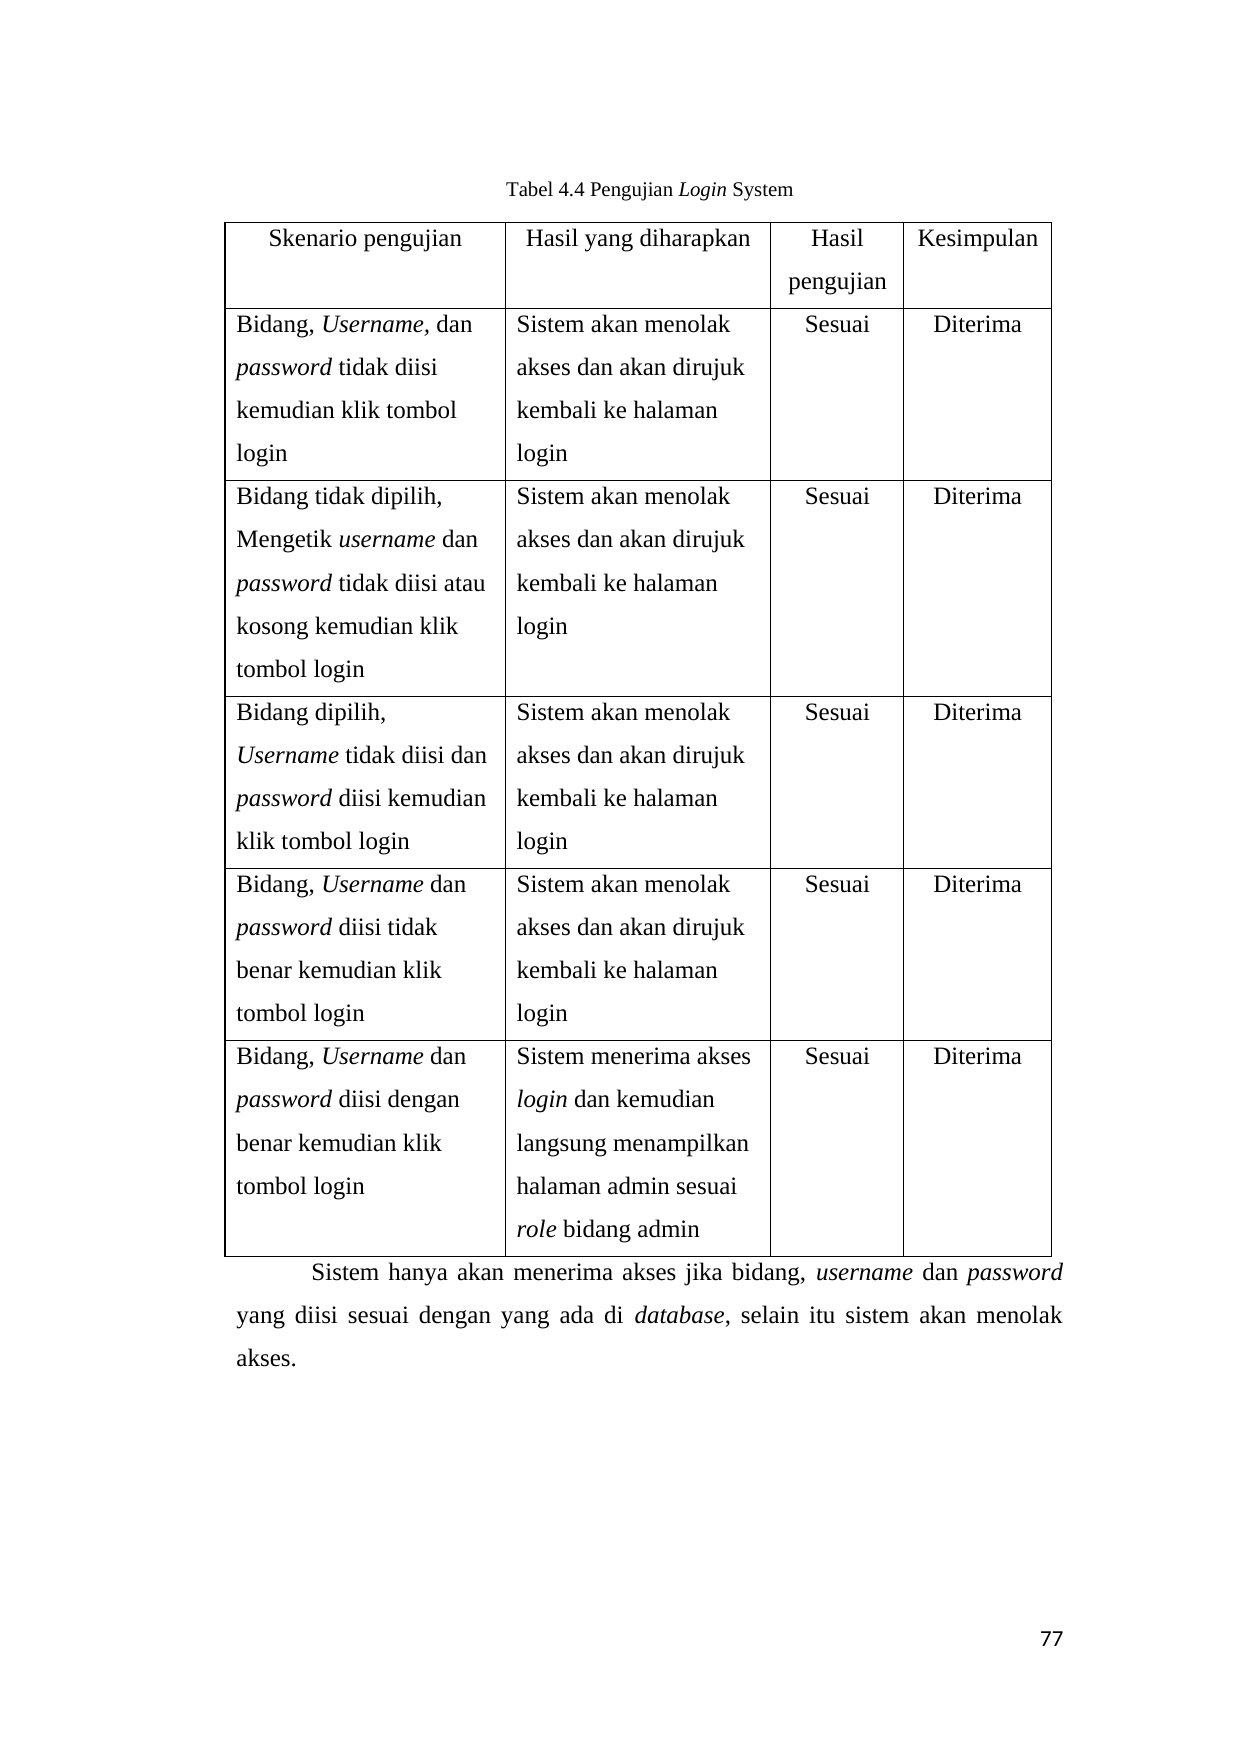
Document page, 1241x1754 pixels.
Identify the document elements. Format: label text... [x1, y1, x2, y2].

table_header Hasil pengujian [771, 223, 903, 308]
table_cell Sistem menerima akses login dan kemudian langsung menampilkan halaman admin sesuai role bidang admin [506, 1041, 770, 1256]
table_cell Sesuai [771, 697, 903, 868]
table_cell Sesuai [771, 869, 903, 1040]
table_cell Diterima [904, 309, 1051, 480]
table_cell Sesuai [771, 481, 903, 696]
table_cell Sistem akan menolak akses dan akan dirujuk kembali ke halaman login [506, 869, 770, 1040]
table_header Hasil yang diharapkan [506, 223, 770, 308]
list Sistem hanya akan menerima akses jika bidang, username dan password yang diisi sesuai dengan yang ada di database, selain itu sistem akan menolak akses. [236, 1257, 1063, 1372]
table_cell Bidang, Username dan password diisi dengan benar kemudian klik tombol login [226, 1041, 505, 1256]
table_cell Sistem akan menolak akses dan akan dirujuk kembali ke halaman login [506, 309, 770, 480]
table_cell Sistem akan menolak akses dan akan dirujuk kembali ke halaman login [506, 481, 770, 696]
table_cell Diterima [904, 697, 1051, 868]
table_cell Diterima [904, 1041, 1051, 1256]
table_cell Diterima [904, 481, 1051, 696]
table_cell Bidang, Username, dan password tidak diisi kemudian klik tombol login [226, 309, 505, 480]
table_cell Sesuai [771, 1041, 903, 1256]
text Tabel 4.4 Pengujian Login System [236, 177, 1063, 201]
table_cell Sesuai [771, 309, 903, 480]
table_header Kesimpulan [904, 223, 1051, 308]
table_cell Bidang, Username dan password diisi tidak benar kemudian klik tombol login [226, 869, 505, 1040]
table_cell Bidang dipilih, Username tidak diisi dan password diisi kemudian klik tombol login [226, 697, 505, 868]
table_header Skenario pengujian [226, 223, 505, 308]
table_cell Sistem akan menolak akses dan akan dirujuk kembali ke halaman login [506, 697, 770, 868]
table_cell Diterima [904, 869, 1051, 1040]
table_cell Bidang tidak dipilih, Mengetik username dan password tidak diisi atau kosong kemudian klik tombol login [226, 481, 505, 696]
